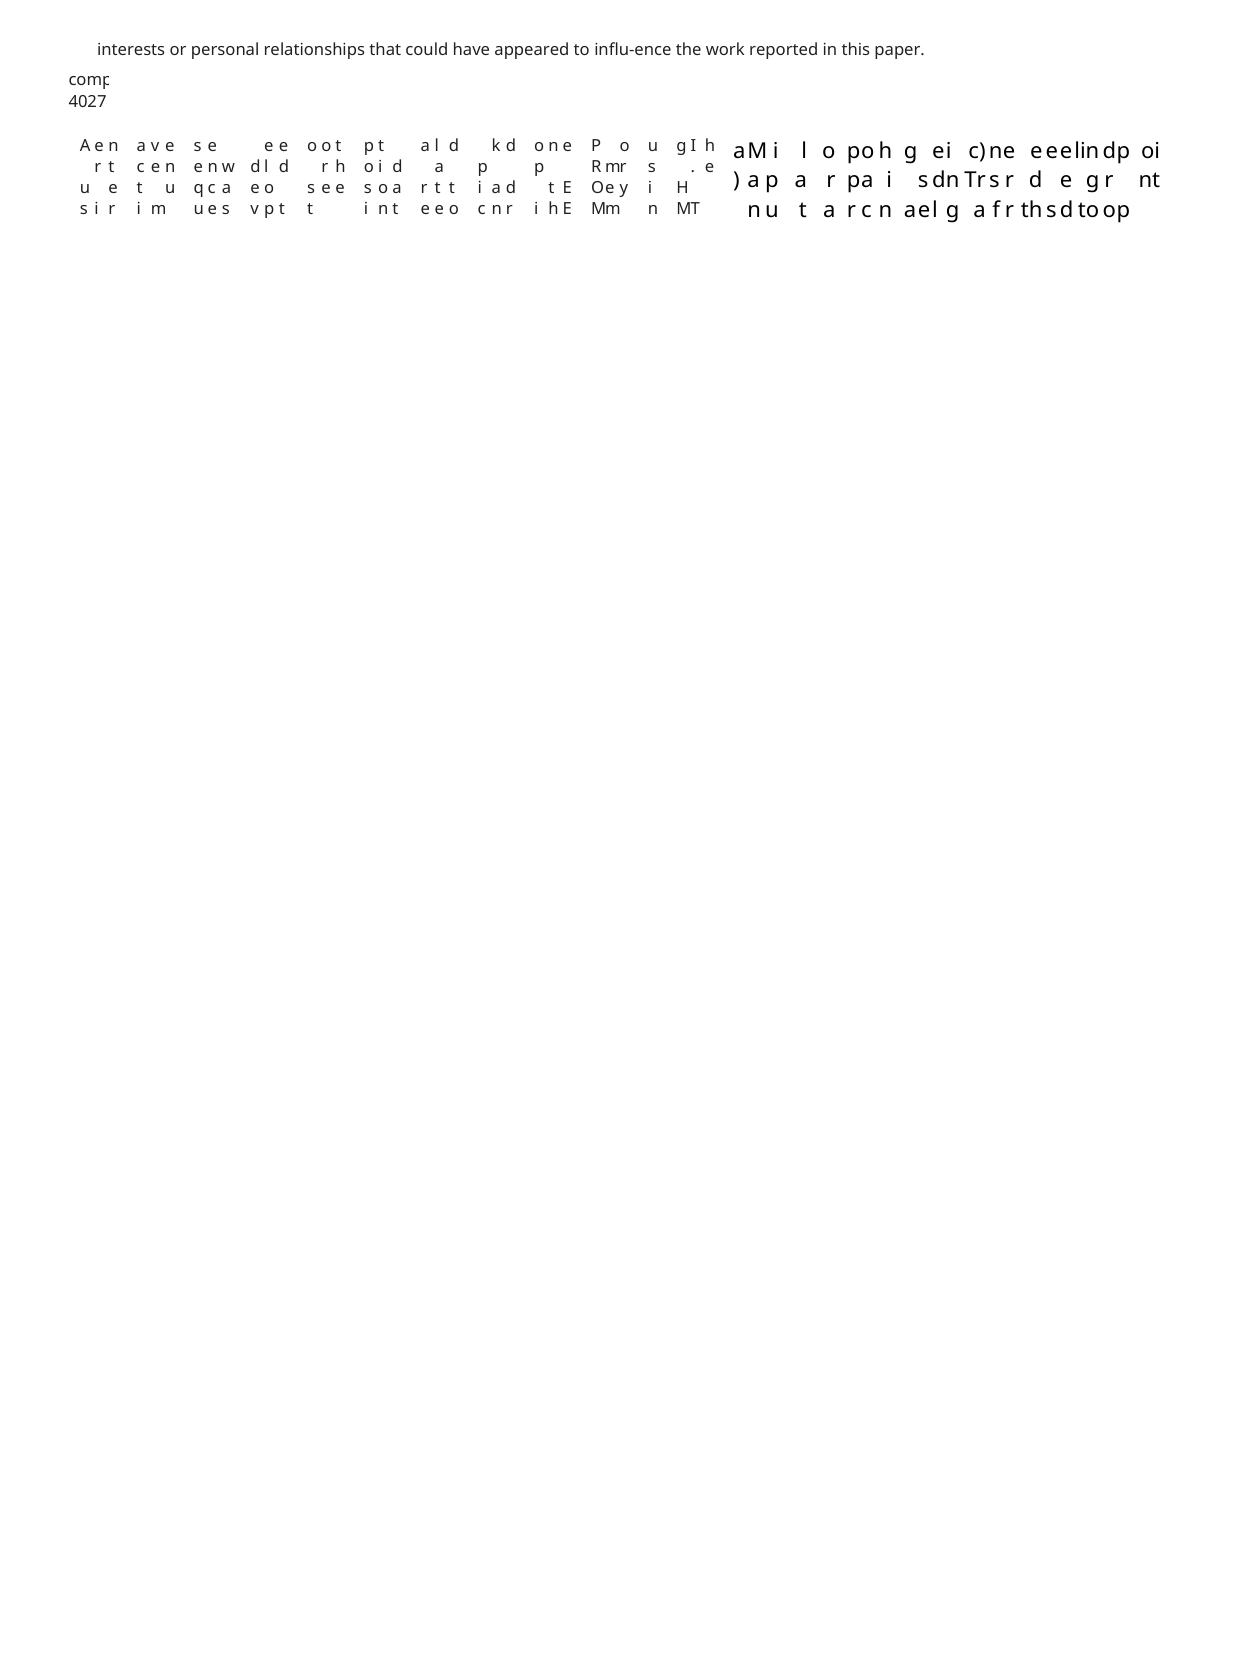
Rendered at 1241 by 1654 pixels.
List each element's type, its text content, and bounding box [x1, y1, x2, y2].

text interests or personal relationships that could have appeared to influ-ence the work reported in this paper. [97, 38, 1163, 59]
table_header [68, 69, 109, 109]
